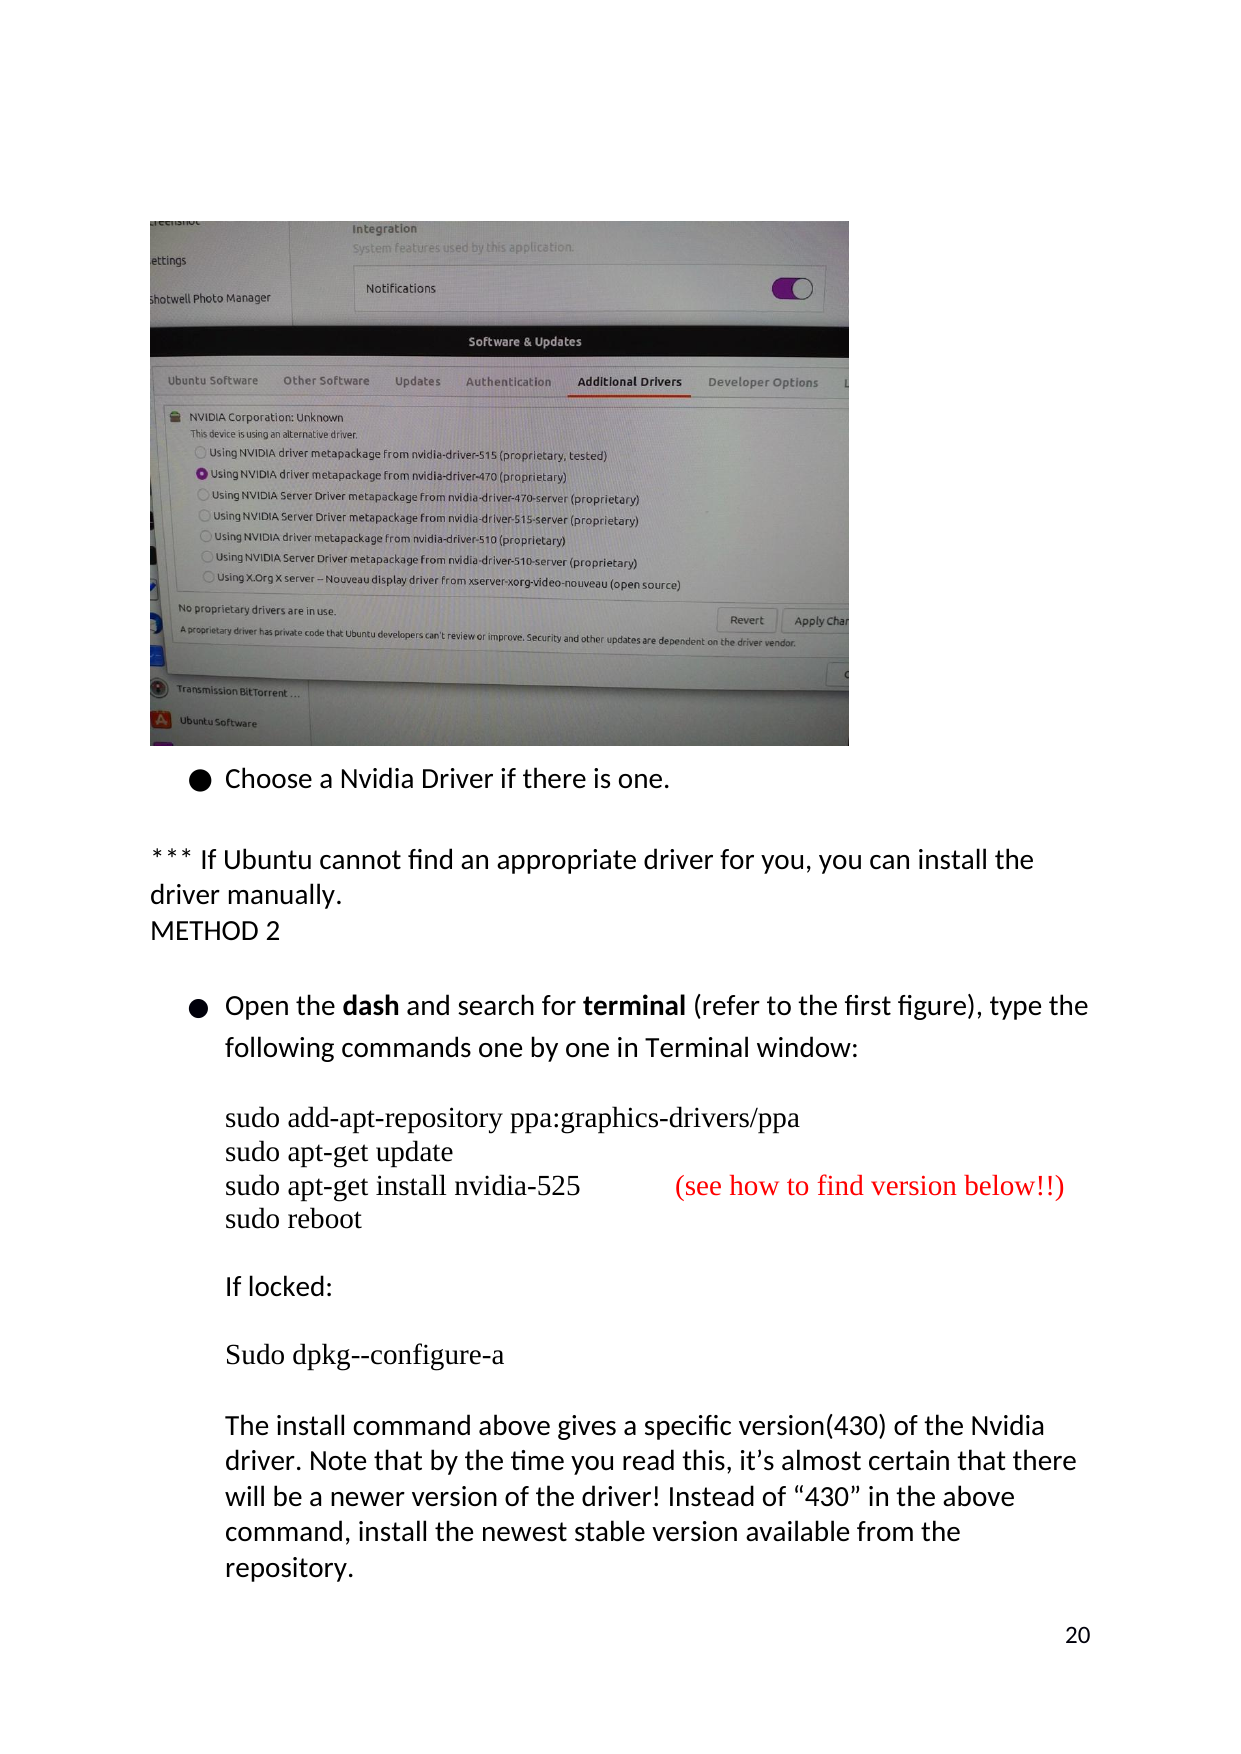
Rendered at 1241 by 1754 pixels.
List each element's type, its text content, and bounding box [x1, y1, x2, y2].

text sudo reboot [225, 1201, 1090, 1235]
text sudo add-apt-repository ppa:graphics-drivers/ppa [225, 1101, 1090, 1134]
list Open the dash and search for terminal (refer to the first figure), type the following commands one by one in Terminal window: [187, 978, 1090, 1065]
text If locked: [225, 1268, 1090, 1304]
text *** If Ubuntu cannot find an appropriate driver for you, you can install the driver manually. METHOD 2 [150, 841, 1090, 978]
text sudo apt-get update [225, 1134, 1090, 1168]
text sudo apt-get install nvidia-525 (see how to find version below!!) [225, 1168, 1090, 1201]
picture [150, 221, 849, 746]
text Sudo dpkg--configure-a [225, 1337, 1090, 1371]
list Choose a Nvidia Driver if there is one. [187, 745, 1090, 805]
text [225, 1407, 1090, 1585]
